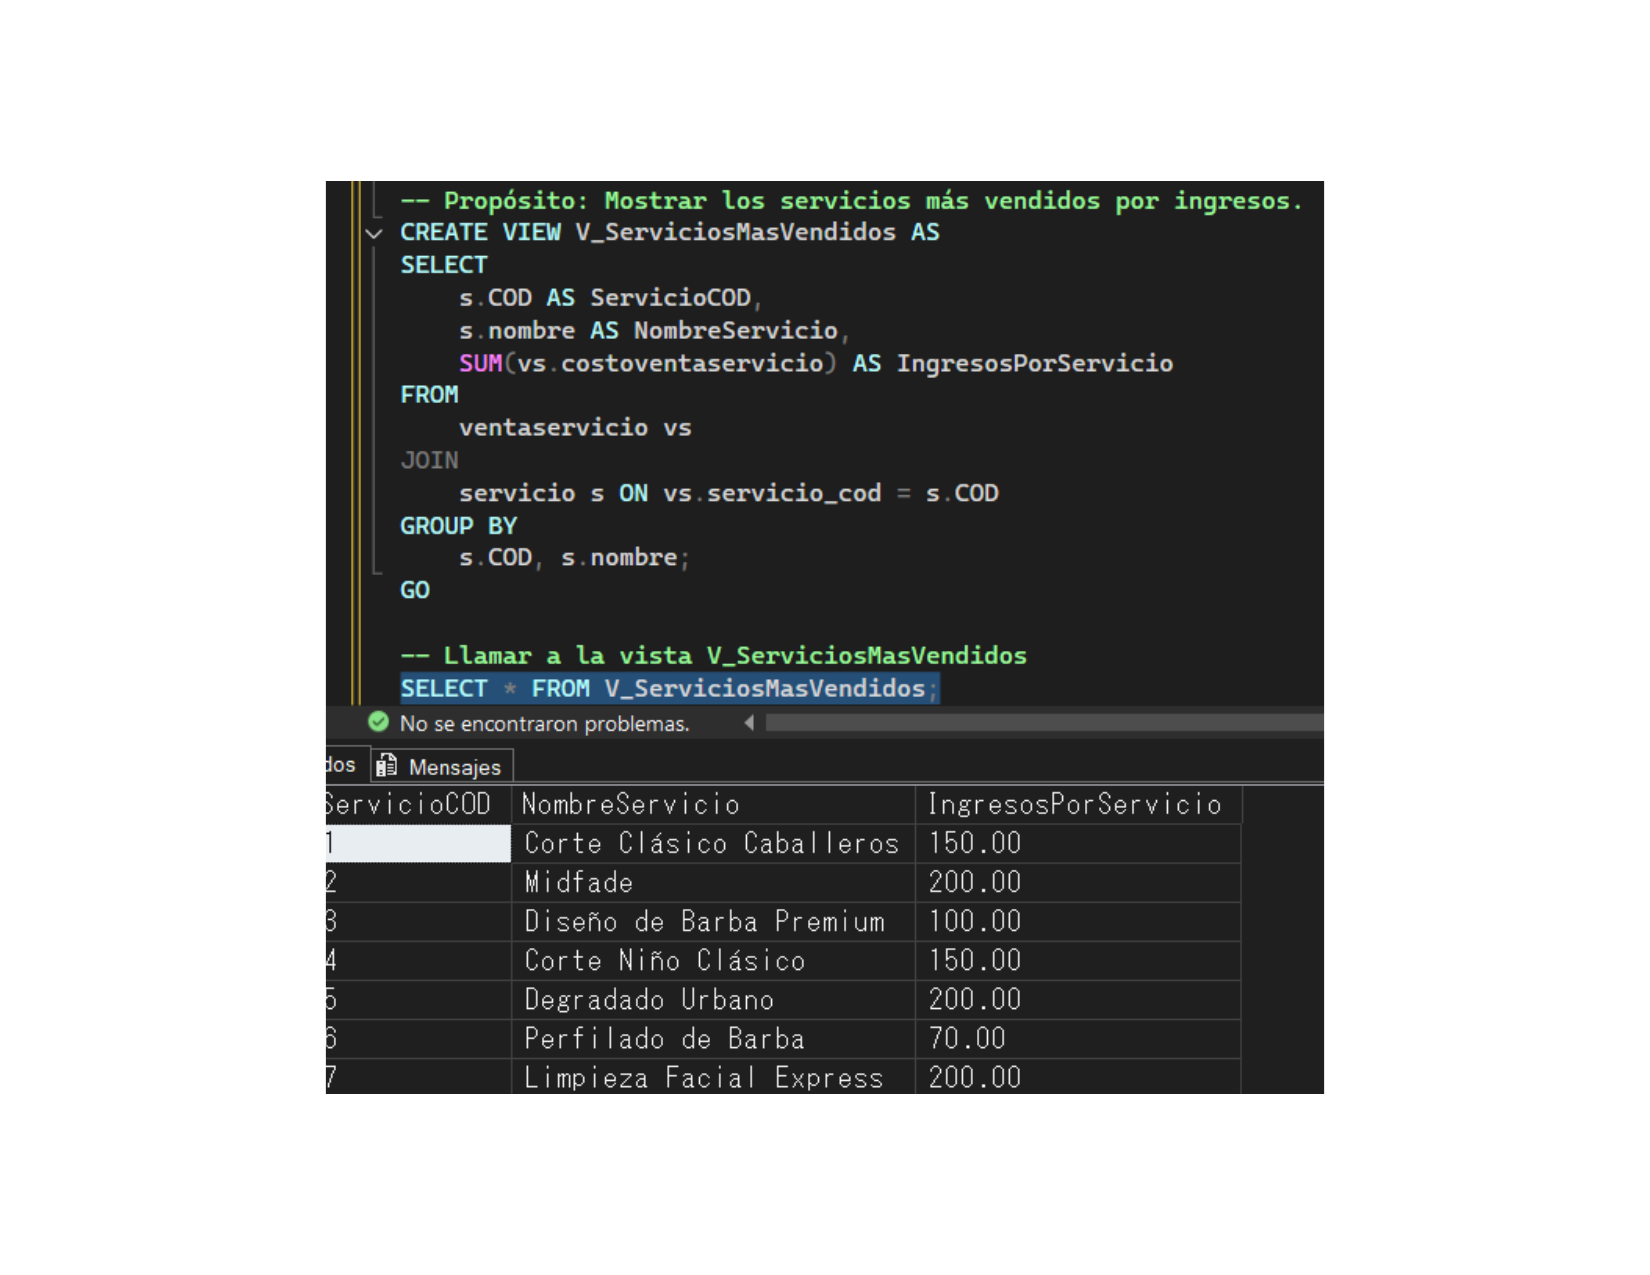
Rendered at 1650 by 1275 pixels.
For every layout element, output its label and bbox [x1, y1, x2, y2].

picture [325, 181, 1325, 1094]
